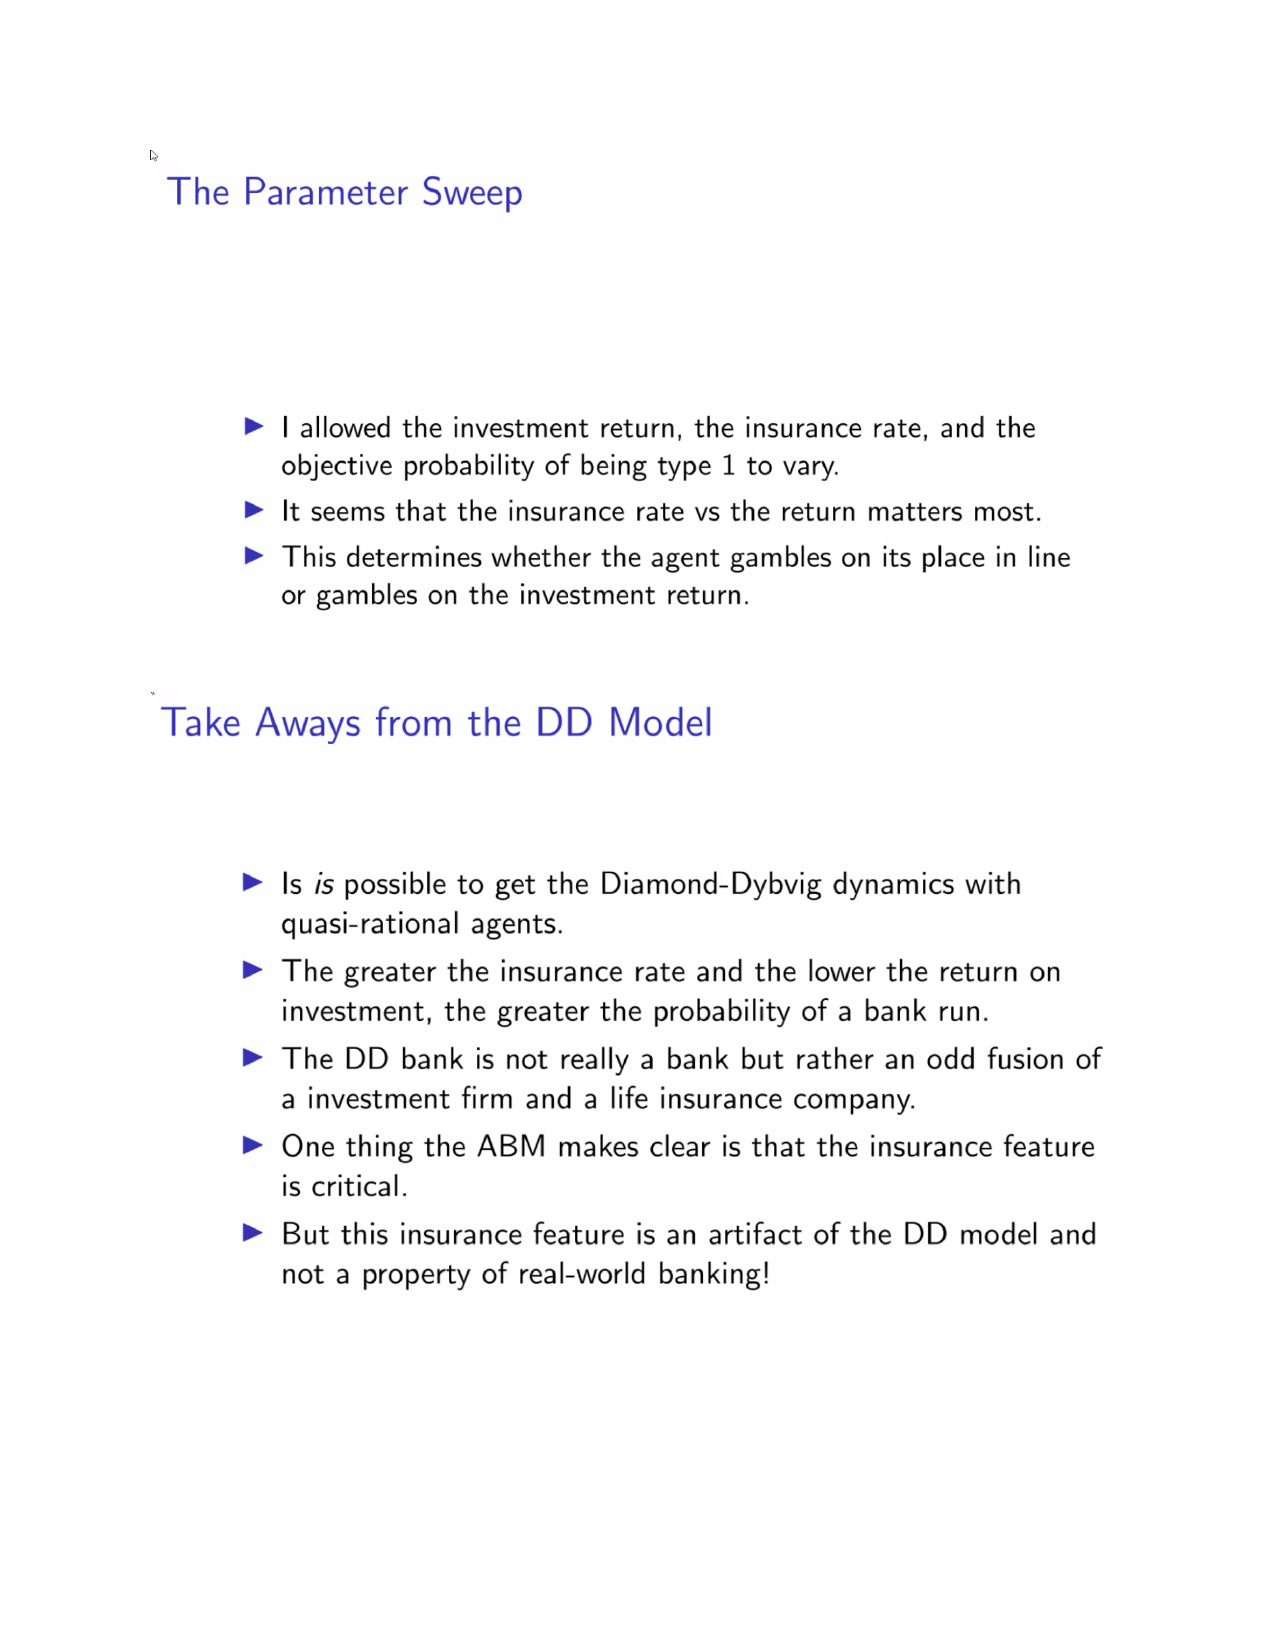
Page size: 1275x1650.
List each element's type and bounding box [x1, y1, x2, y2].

picture [150, 150, 1125, 691]
picture [150, 692, 1125, 1329]
